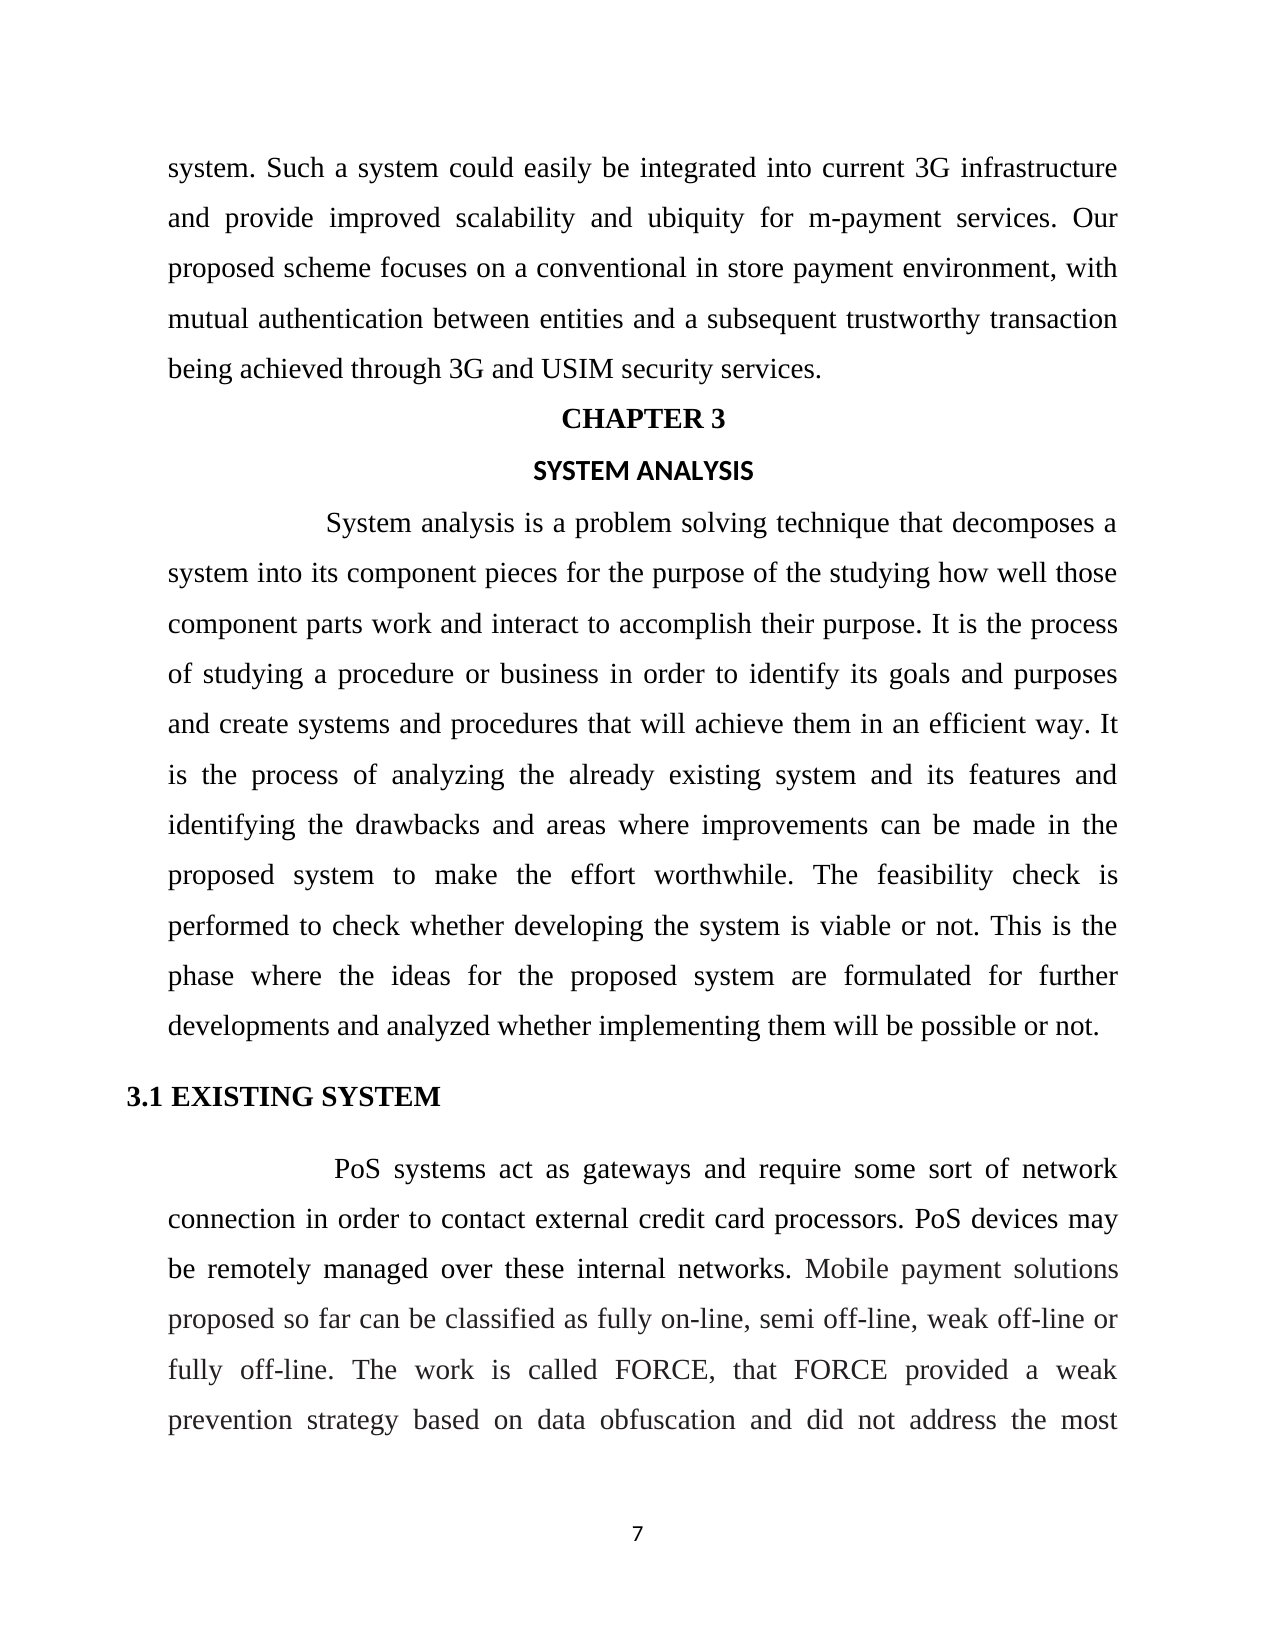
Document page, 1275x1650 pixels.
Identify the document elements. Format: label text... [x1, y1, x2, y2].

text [168, 150, 1119, 385]
text CHAPTER 3 [168, 402, 1119, 435]
text System analysis is a problem solving technique that decomposes a system into its component pieces for the purpose of the studying how well those component parts work and interact to accomplish their purpose. It is the process of studying a procedure or business in order to identify its goals and purposes and create systems and procedures that will achieve them in an efficient way. It is the process of analyzing the already existing system and its features and identifying the drawbacks and areas where improvements can be made in the proposed system to make the effort worthwhile. The feasibility check is performed to check whether developing the system is viable or not. This is the phase where the ideas for the proposed system are formulated for further developments and analyzed whether implementing them will be possible or not. [168, 505, 1119, 1042]
list EXISTING SYSTEM [126, 1079, 1119, 1113]
text SYSTEM ANALYSIS [168, 452, 1119, 487]
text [168, 1151, 1119, 1436]
